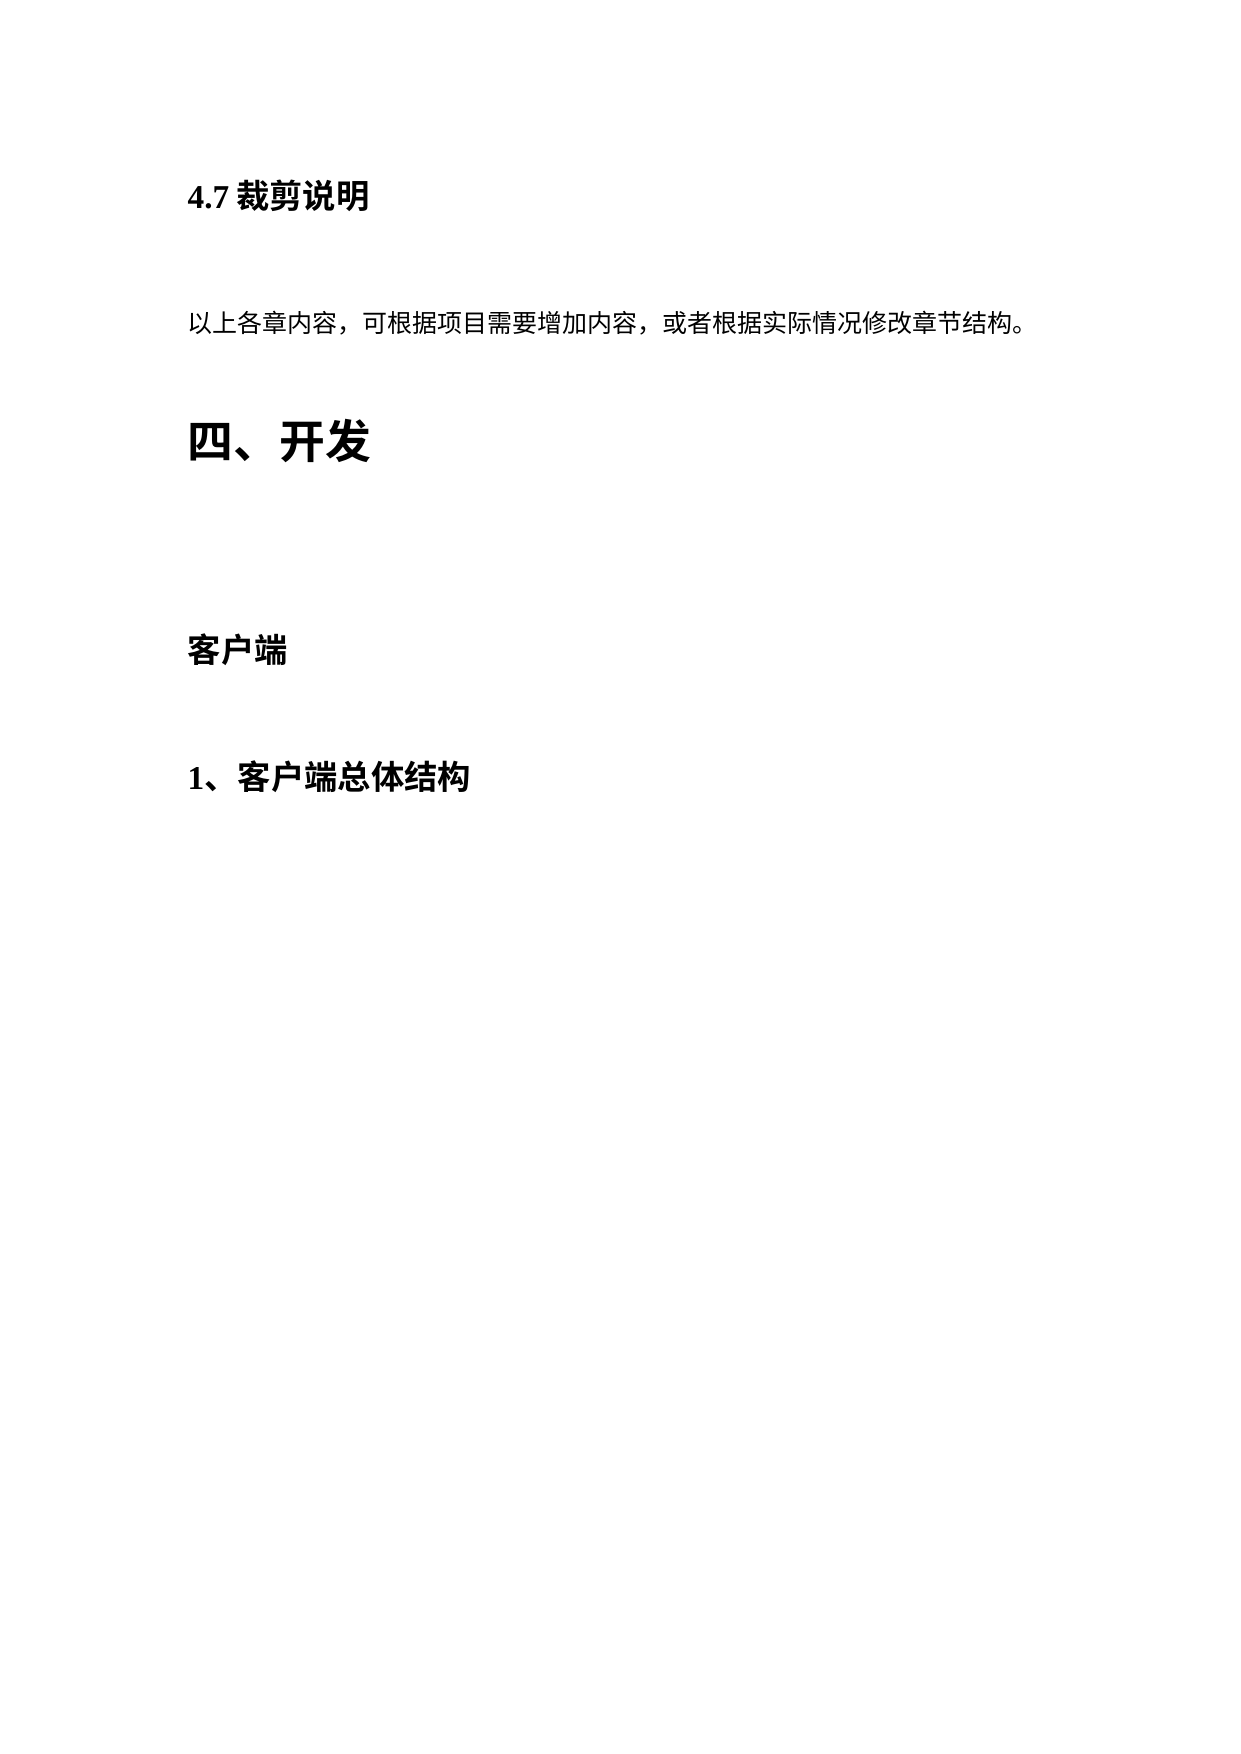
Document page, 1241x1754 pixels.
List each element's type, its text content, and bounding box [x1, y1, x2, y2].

subtitle 四、开发 [187, 389, 1053, 487]
subtitle 4.7裁剪说明 [187, 162, 1053, 227]
text 以上各章内容，可根据项目需要增加内容，或者根据实际情况修改章节结构。 [187, 289, 1053, 354]
subtitle 1、客户端总体结构 [187, 742, 1053, 807]
subtitle 客户端 [187, 615, 1053, 680]
